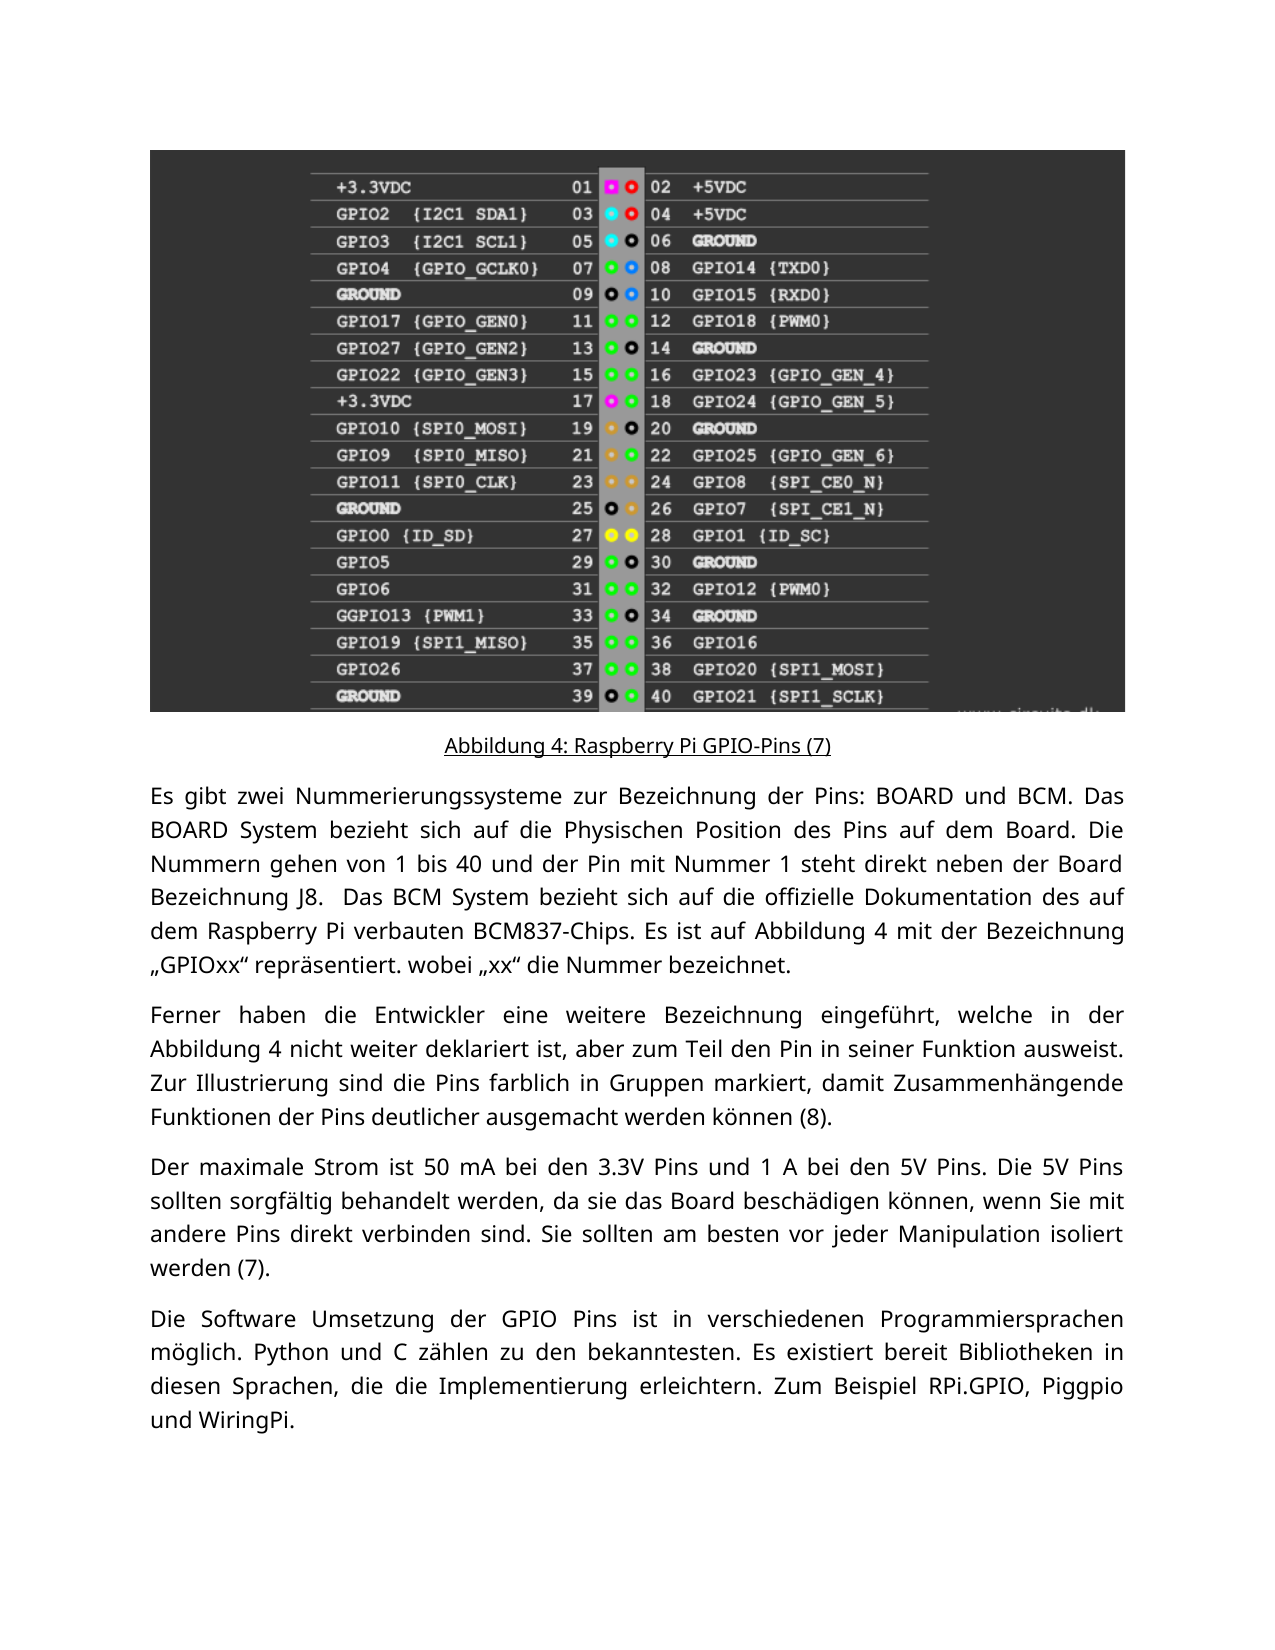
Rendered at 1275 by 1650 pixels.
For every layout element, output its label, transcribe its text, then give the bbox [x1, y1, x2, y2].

text Der maximale Strom ist 50 mA bei den 3.3V Pins und 1 A bei den 5V Pins. Die 5V Pins sollten sorgfältig behandelt werden, da sie das Board beschädigen können, wenn Sie mit andere Pins direkt verbinden sind. Sie sollten am besten vor jeder Manipulation isoliert werden. [150, 1151, 1125, 1283]
text Die Software Umsetzung der GPIO Pins ist in verschiedenen Programmiersprachen möglich. Python und C zählen zu den bekanntesten. Es existiert bereit Bibliotheken in diesen Sprachen, die die Implementierung erleichtern. Zum Beispiel RPi.GPIO, Piggpio und WiringPi. [150, 1302, 1125, 1435]
text Ferner haben die Entwickler eine weitere Bezeichnung eingeführt, welche in der Abbildung 4 nicht weiter deklariert ist, aber zum Teil den Pin in seiner Funktion ausweist. Zur Illustrierung sind die Pins farblich in Gruppen markiert, damit Zusammenhängende Funktionen der Pins deutlicher ausgemacht werden können. [150, 999, 1125, 1132]
text Es gibt zwei Nummerierungssysteme zur Bezeichnung der Pins: BOARD und BCM. Das BOARD System bezieht sich auf die Physischen Position des Pins auf dem Board. Die Nummern gehen von 1 bis 40 und der Pin mit Nummer 1 steht direkt neben der Board Bezeichnung J8. Das BCM System bezieht sich auf die offizielle Dokumentation des auf dem Raspberry Pi verbauten BCM837-Chips. Es ist auf Abbildung 4 mit der Bezeichnung „GPIOxx“ repräsentiert. wobei „xx“ die Nummer bezeichnet. [150, 780, 1125, 980]
text Abbildung : Raspberry Pi GPIO-Pins [150, 731, 1125, 759]
picture [150, 150, 1125, 712]
